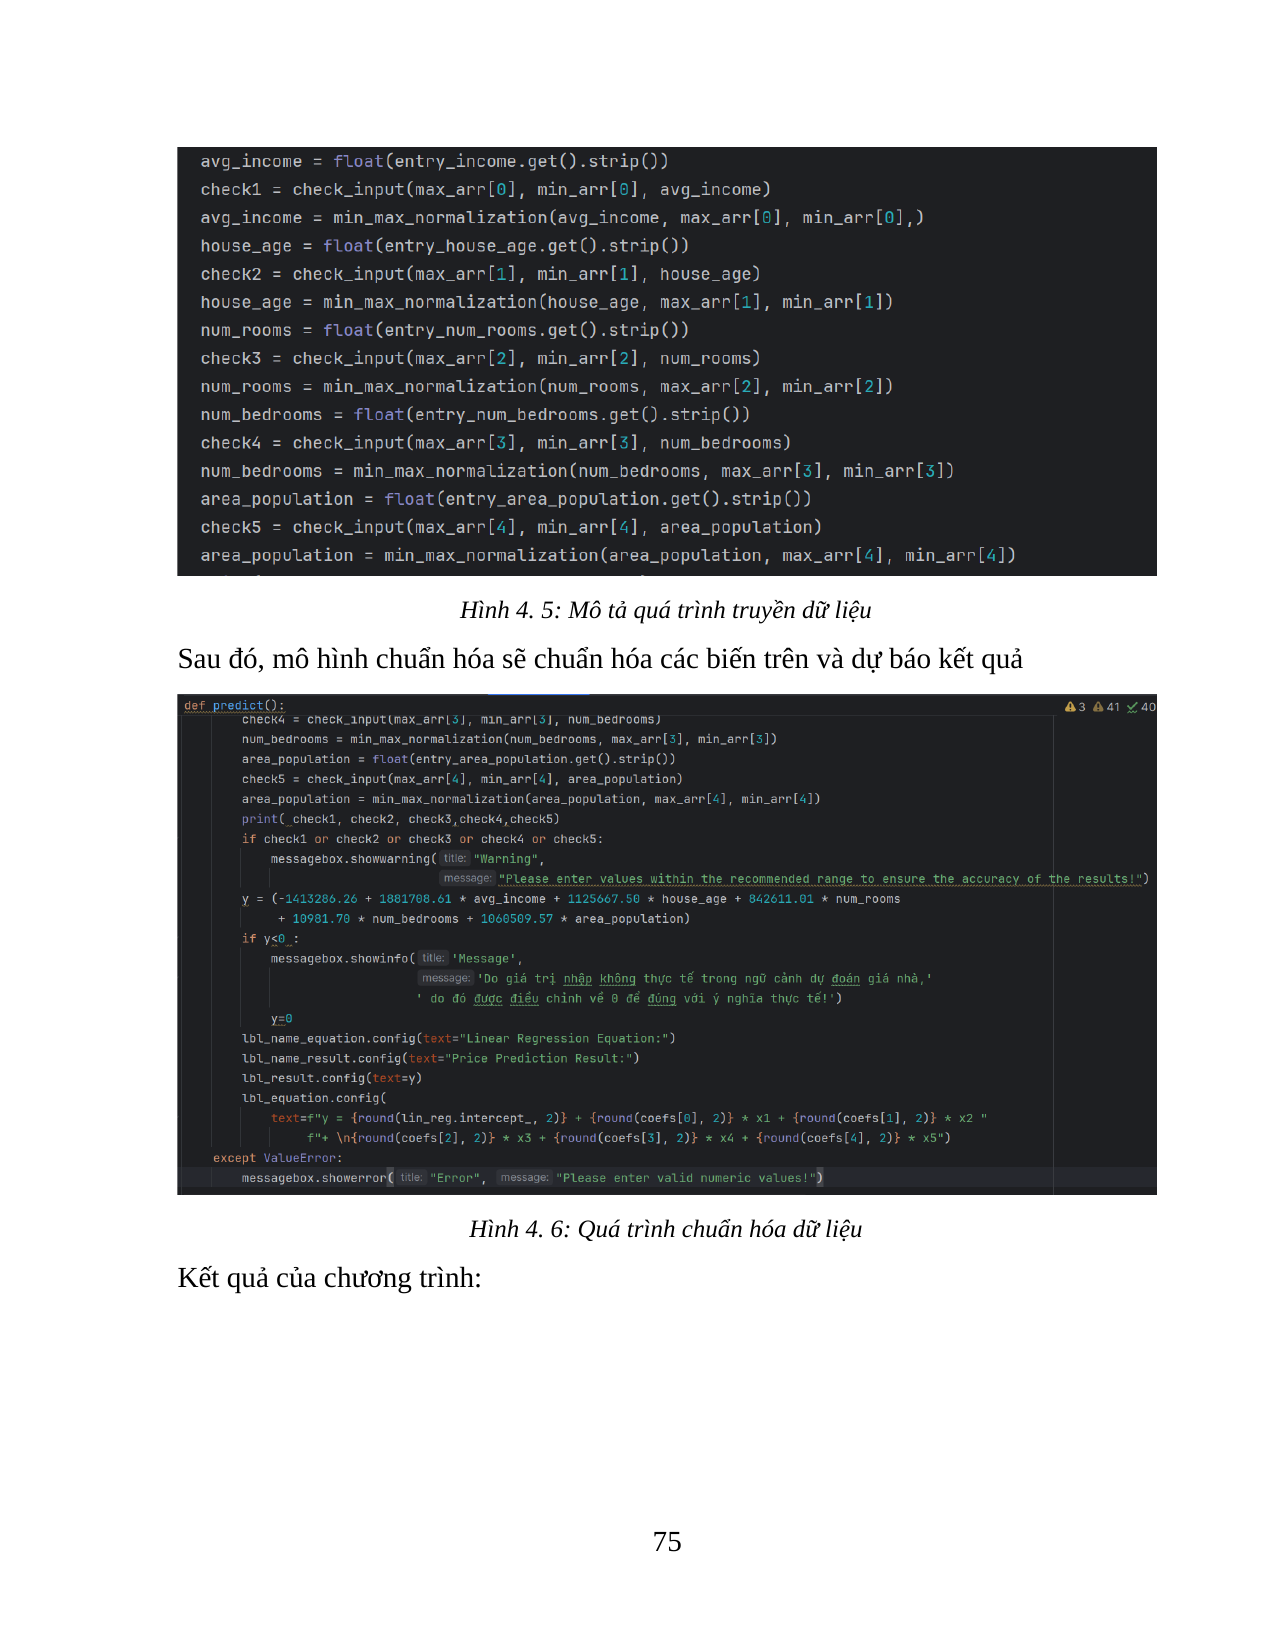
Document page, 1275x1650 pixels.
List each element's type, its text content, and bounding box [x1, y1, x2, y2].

picture [177, 694, 1157, 1195]
picture [177, 147, 1157, 576]
text Kết quả của chương trình: [177, 1261, 1157, 1294]
text Sau đó, mô hình chuẩn hóa sẽ chuẩn hóa các biến trên và dự báo kết quả [177, 642, 1157, 675]
